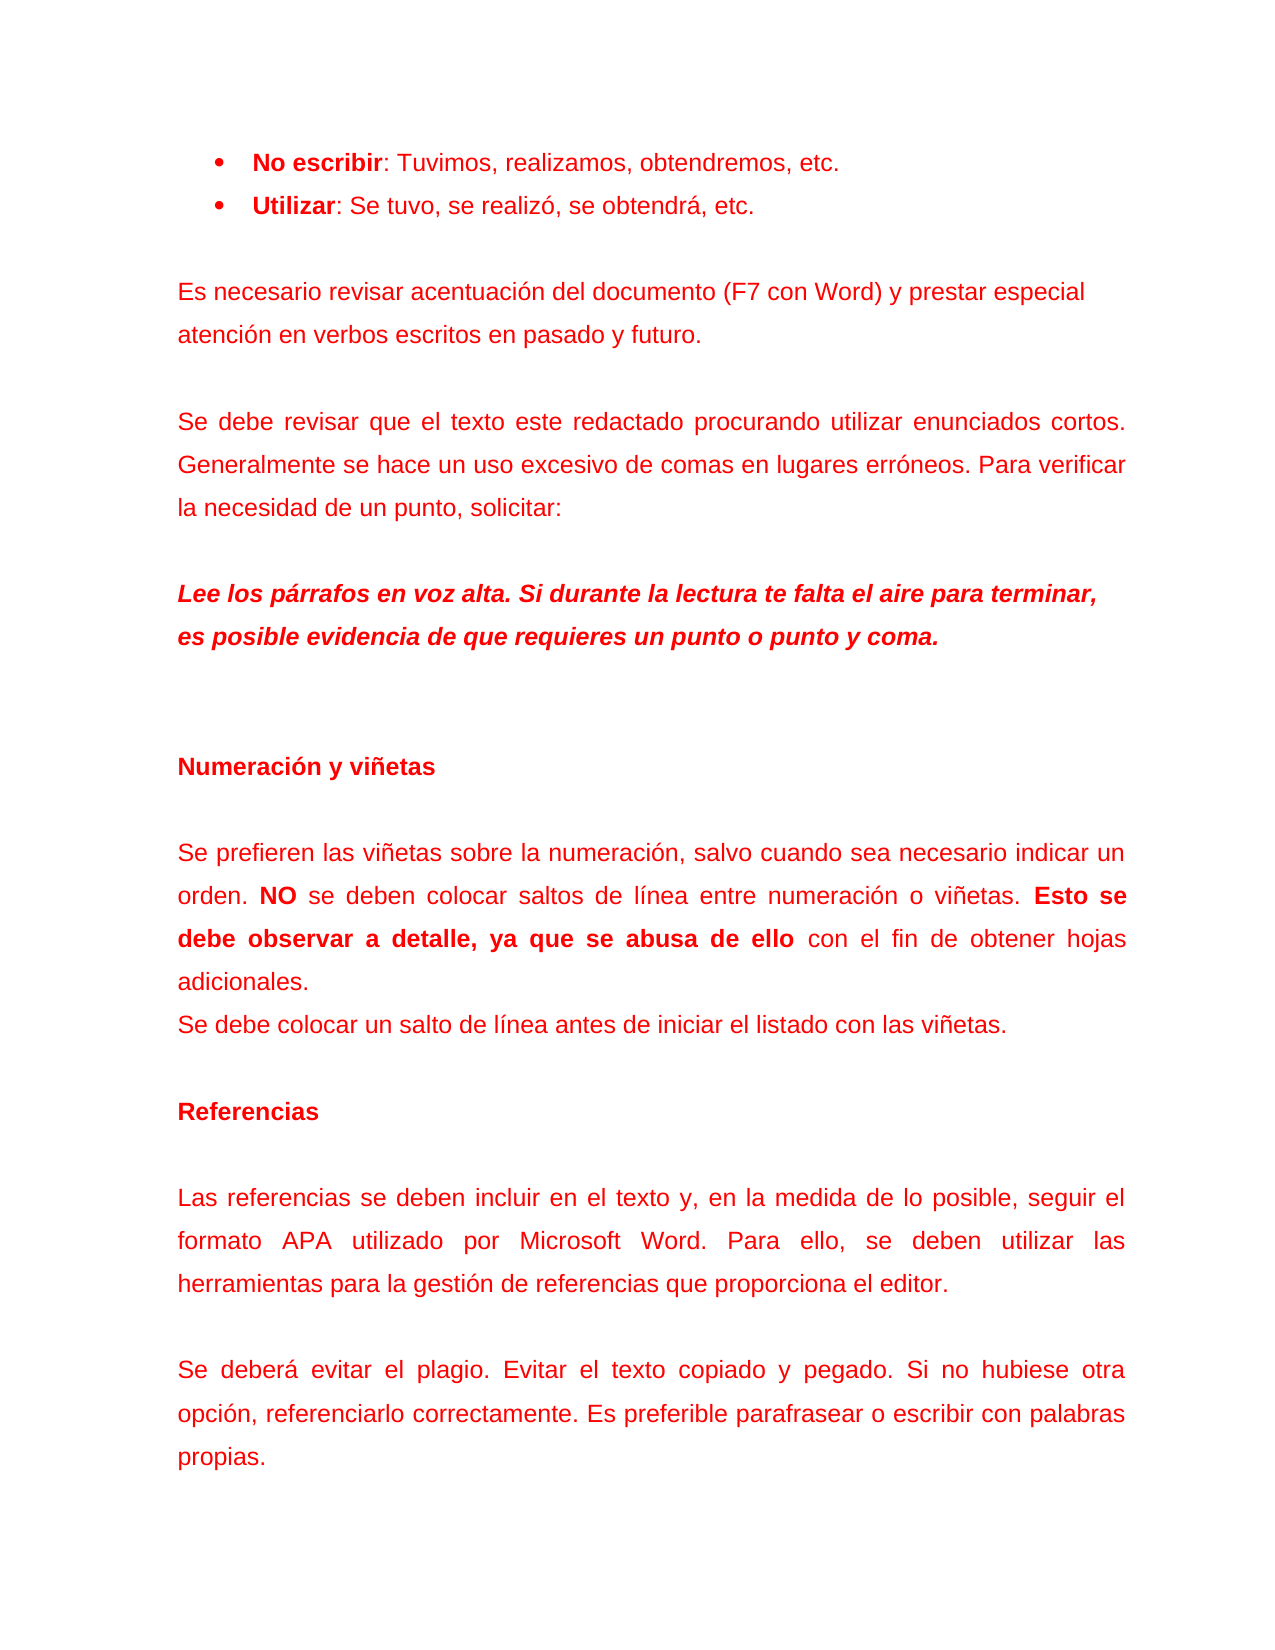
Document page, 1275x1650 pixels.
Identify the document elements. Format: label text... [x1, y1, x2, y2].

text Se debe colocar un salto de línea antes de iniciar el listado con las viñetas. [177, 1010, 1127, 1039]
text Las referencias se deben incluir en el texto y, en la medida de lo posible, seguir el formato APA utilizado por Microsoft Word. Para ello, se deben utilizar las herramientas para la gestión de referencias que proporciona el editor. [177, 1183, 1127, 1298]
text Lee los párrafos en voz alta. Si durante la lectura te falta el aire para terminar, es posible evidencia de que requieres un punto o punto y coma. [177, 579, 1127, 651]
text Numeración y viñetas [177, 752, 1127, 780]
text Se deberá evitar el plagio. Evitar el texto copiado y pegado. Si no hubiese otra opción, referenciarlo correctamente. Es preferible parafrasear o escribir con palabras propias. [177, 1355, 1127, 1470]
list No escribir: Tuvimos, realizamos, obtendremos, etc. [215, 148, 1127, 177]
text Es necesario revisar acentuación del documento (F7 con Word) y prestar especial atención en verbos escritos en pasado y futuro. [177, 277, 1127, 349]
text Se debe revisar que el texto este redactado procurando utilizar enunciados cortos. Generalmente se hace un uso excesivo de comas en lugares erróneos. Para verificar la necesidad de un punto, solicitar: [177, 407, 1127, 522]
text Se prefieren las viñetas sobre la numeración, salvo cuando sea necesario indicar un orden. NO se deben colocar saltos de línea entre numeración o viñetas. Esto se debe observar a detalle, ya que se abusa de ello con el fin de obtener hojas adicionales. [177, 838, 1127, 996]
text Referencias [177, 1097, 1127, 1125]
list Utilizar: Se tuvo, se realizó, se obtendrá, etc. [215, 191, 1127, 220]
